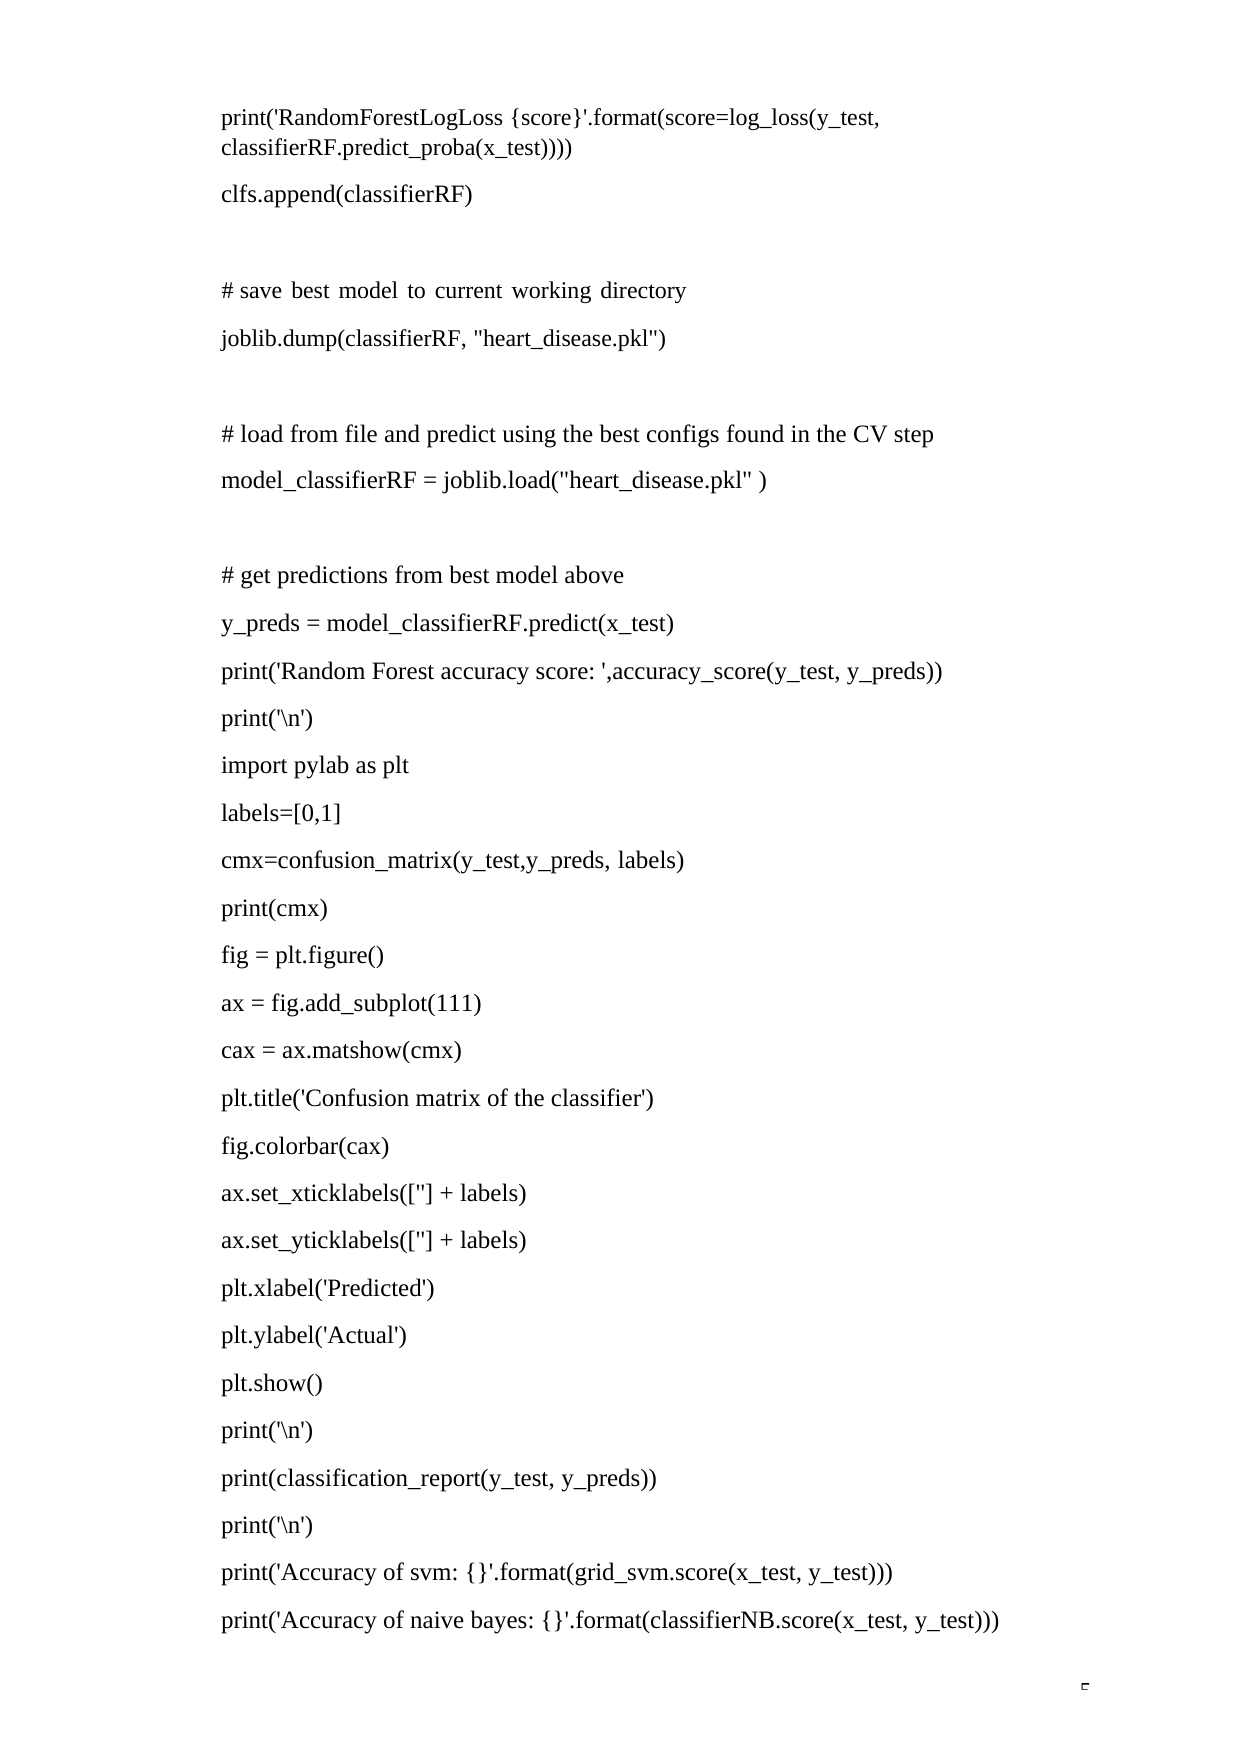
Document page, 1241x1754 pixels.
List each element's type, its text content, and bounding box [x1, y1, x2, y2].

text ax.set_xticklabels([''] + labels) ax.set_yticklabels([''] + labels) plt.xlabel('Predicted') plt.ylabel('Actual') [221, 1178, 527, 1349]
text ax = fig.add_subplot(111) cax = ax.matshow(cmx) [221, 988, 484, 1064]
text print('Accuracy of svm: {}'.format(grid_svm.score(x_test, y_test))) print('Accuracy of naive bayes: {}'.format(classifierNB.score(x_test, y_test))) [221, 1557, 1001, 1634]
text # get predictions from best model above y_preds = model_classifierRF.predict(x_test) [221, 561, 675, 637]
text clfs.append(classifierRF) [221, 179, 1173, 208]
text plt.show() print('\n') [221, 1368, 326, 1444]
text cmx=confusion_matrix(y_test,y_preds, labels) print(cmx) [221, 846, 761, 922]
text plt.title('Confusion matrix of the classifier') fig.colorbar(cax) [221, 1083, 657, 1159]
text # load from file and predict using the best configs found in the CV step model_classifierRF = joblib.load("heart_disease.pkl" ) [221, 419, 1095, 494]
text print(classification_report(y_test, y_preds)) print('\n') [221, 1463, 658, 1539]
text fig = plt.figure() [221, 941, 1173, 969]
text print('RandomForestLogLoss {score}'.format(score=log_loss(y_test, classifierRF.predict_proba(x_test)))) [221, 103, 881, 161]
text print('Random Forest accuracy score: ',accuracy_score(y_test, y_preds)) print('\n') [221, 656, 945, 732]
text # save best model to current working directory joblib.dump(classifierRF, "heart_disease.pkl") [221, 276, 689, 352]
text import pylab as plt labels=[0,1] [221, 751, 412, 827]
